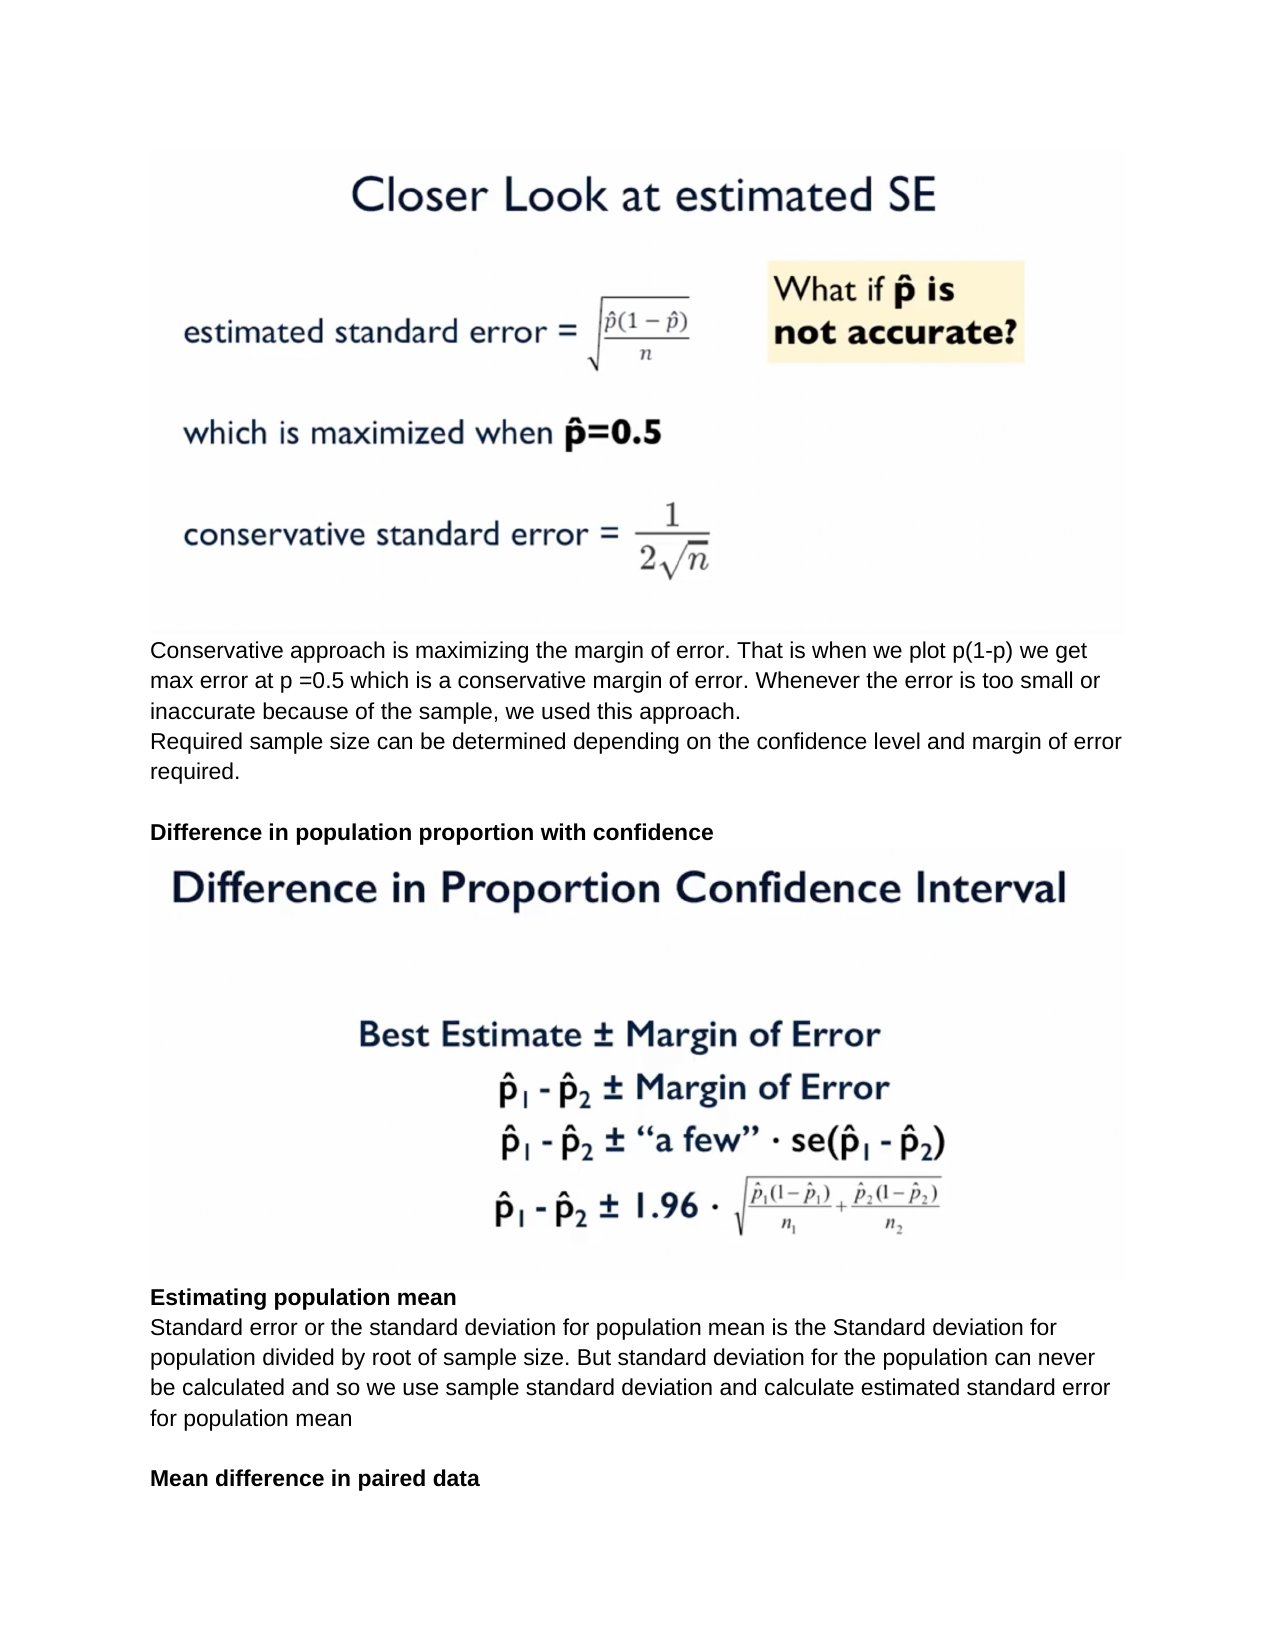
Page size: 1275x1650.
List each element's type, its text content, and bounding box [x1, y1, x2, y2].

text Required sample size can be determined depending on the confidence level and margin of error required. [150, 728, 1125, 784]
text Standard error or the standard deviation for population mean is the Standard deviation for population divided by root of sample size. But standard deviation for the population can never be calculated and so we use sample standard deviation and calculate estimated standard error for population mean [150, 1314, 1125, 1431]
text Mean difference in paired data [150, 1465, 1125, 1491]
picture [150, 150, 1125, 634]
text Difference in population proportion with confidence [150, 818, 1125, 845]
text Estimating population mean [150, 1284, 1125, 1310]
picture [150, 848, 1125, 1280]
text Conservative approach is maximizing the margin of error. That is when we plot p(1-p) we get max error at p =0.5 which is a conservative margin of error. Whenever the error is too small or inaccurate because of the sample, we used this approach. [150, 637, 1125, 724]
